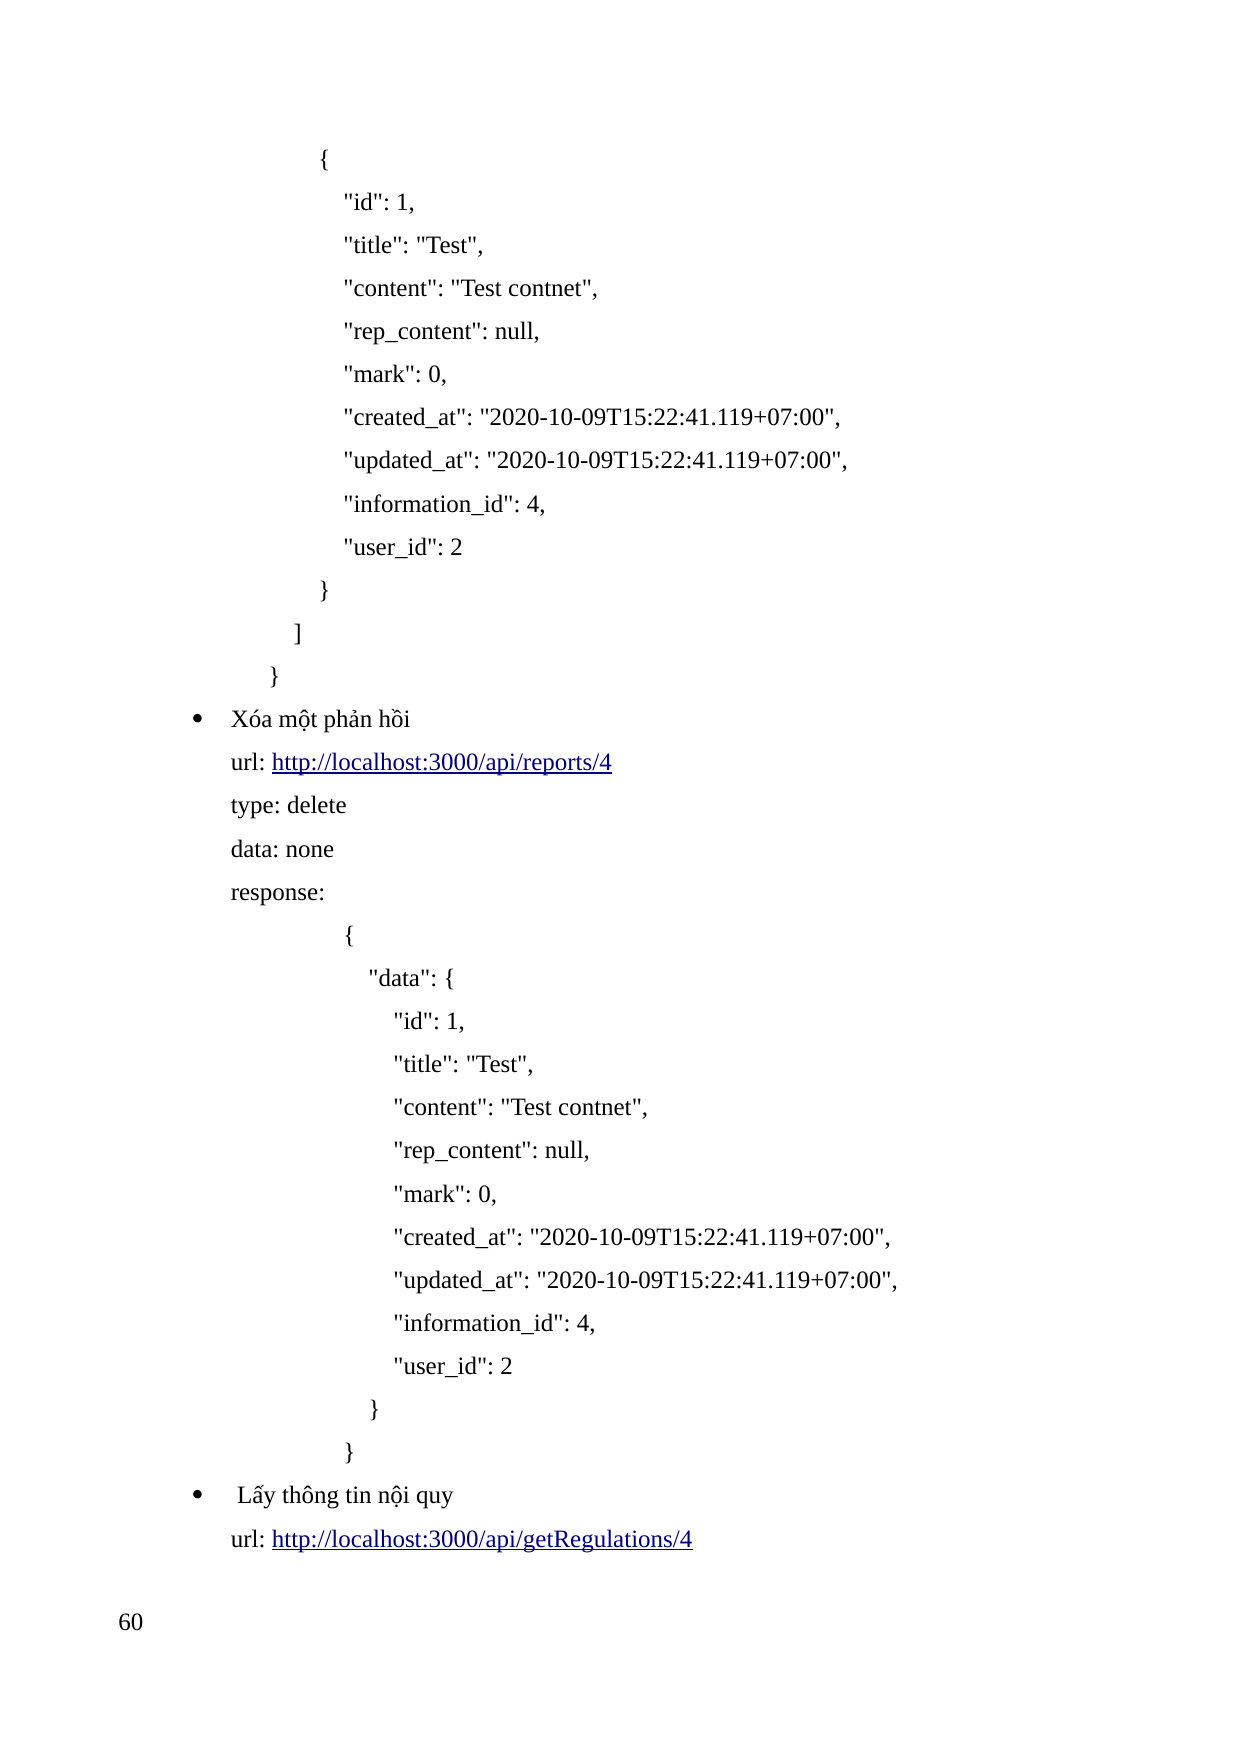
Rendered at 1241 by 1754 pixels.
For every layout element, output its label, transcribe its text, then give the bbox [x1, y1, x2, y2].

list "content": "Test contnet", [343, 1092, 1122, 1121]
text "user_id": 2 [268, 532, 1122, 561]
list "created_at": "2020-10-09T15:22:41.119+07:00", [343, 1222, 1122, 1251]
text "updated_at": "2020-10-09T15:22:41.119+07:00", [268, 446, 1122, 474]
list response: [231, 877, 1122, 906]
list } [343, 1394, 1122, 1423]
text "information_id": 4, [268, 489, 1122, 517]
list "user_id": 2 [343, 1351, 1122, 1380]
list url: http://localhost:3000/api/reports/4 [231, 747, 1122, 776]
list "updated_at": "2020-10-09T15:22:41.119+07:00", [343, 1265, 1122, 1294]
text "id": 1, [268, 187, 1122, 216]
list Xóa một phản hồi [193, 704, 1122, 733]
list "rep_content": null, [343, 1136, 1122, 1164]
text "mark": 0, [268, 359, 1122, 388]
list Lấy thông tin nội quy [193, 1481, 1122, 1509]
text "title": "Test", [268, 230, 1122, 259]
list "title": "Test", [343, 1049, 1122, 1078]
list "data": { [343, 963, 1122, 992]
list url: http://localhost:3000/api/getRegulations/4 [231, 1524, 1122, 1552]
list data: none [231, 834, 1122, 862]
text { [268, 144, 1122, 172]
text } [268, 575, 1122, 604]
list "mark": 0, [343, 1179, 1122, 1207]
text ] [268, 618, 1122, 647]
list { [118, 920, 1122, 949]
list "id": 1, [343, 1006, 1122, 1035]
text } [268, 661, 1122, 690]
text "rep_content": null, [268, 316, 1122, 345]
text "content": "Test contnet", [268, 273, 1122, 302]
list } [343, 1437, 1122, 1466]
text "created_at": "2020-10-09T15:22:41.119+07:00", [268, 402, 1122, 431]
list type: delete [231, 791, 1122, 819]
list "information_id": 4, [343, 1308, 1122, 1337]
